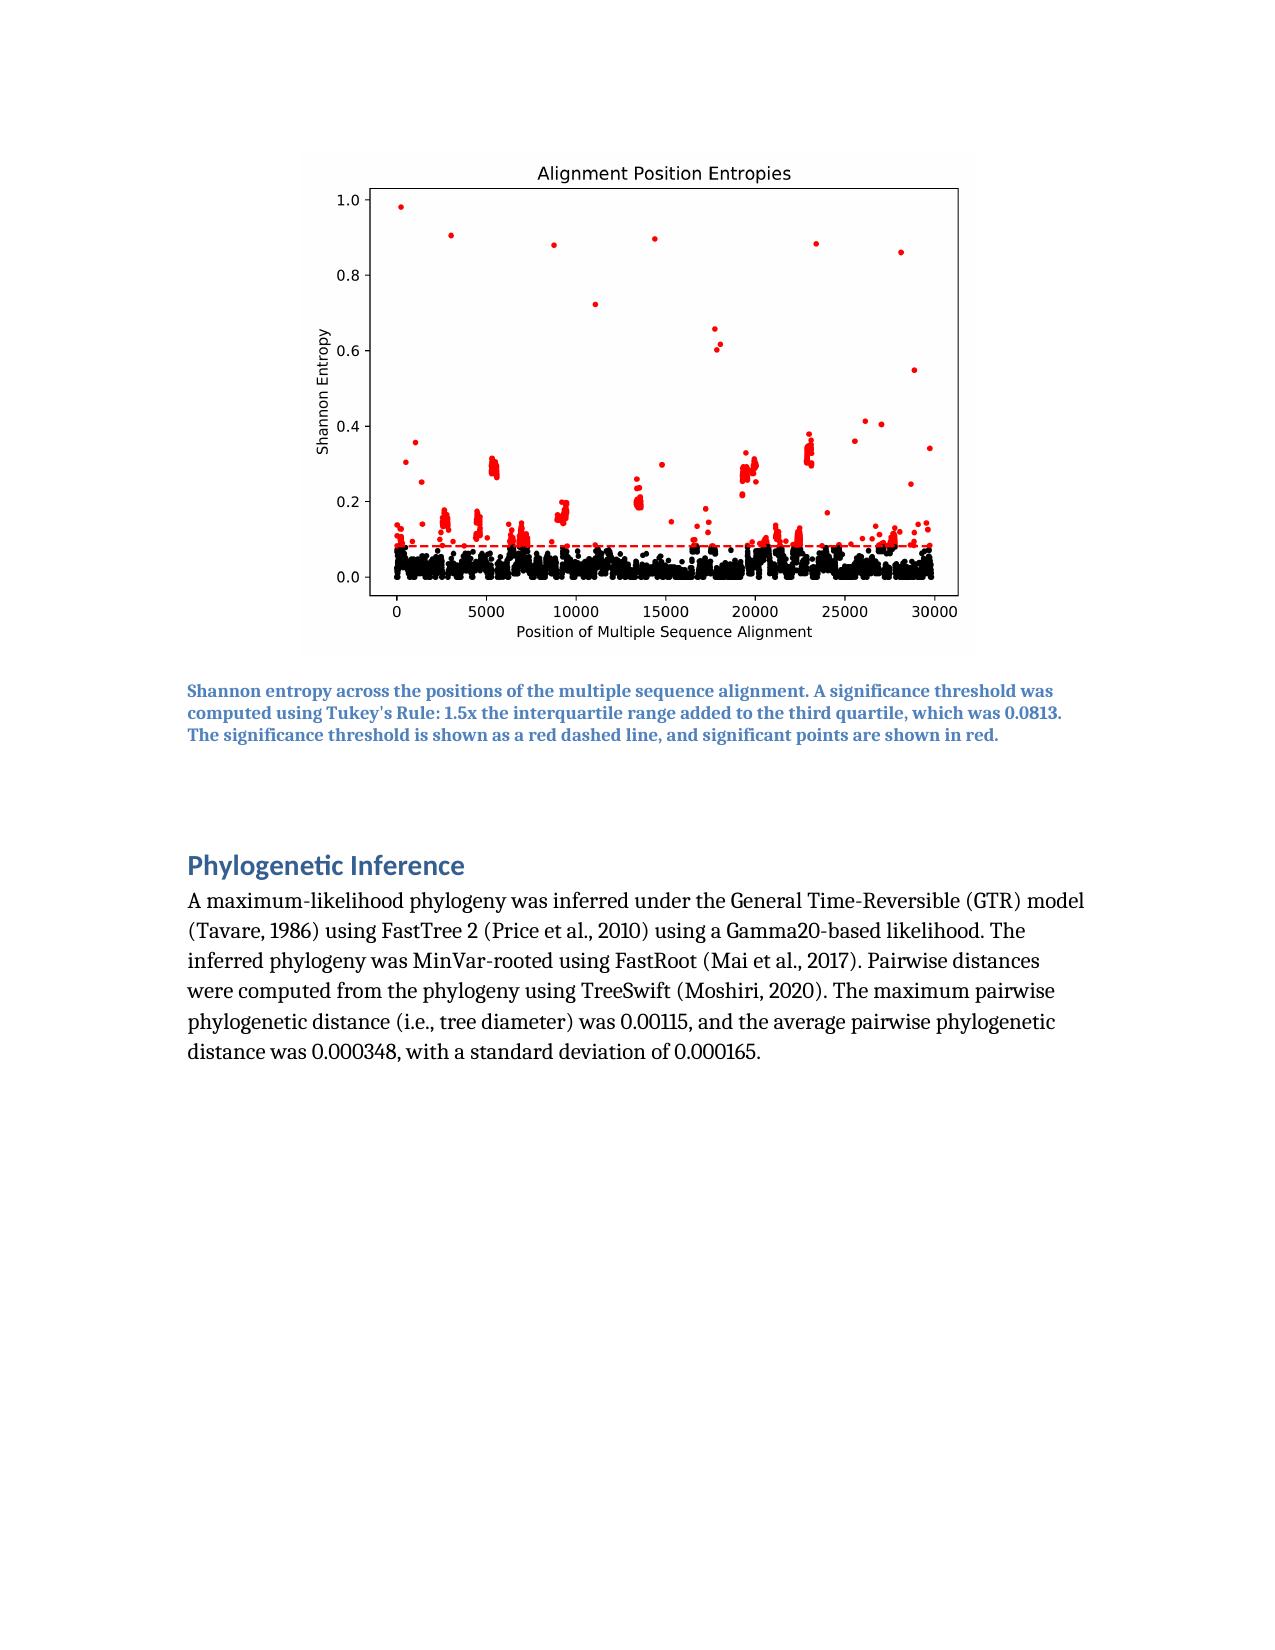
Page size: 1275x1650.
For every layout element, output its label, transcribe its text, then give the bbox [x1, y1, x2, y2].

text Shannon entropy across the positions of the multiple sequence alignment. A significance threshold was computed using Tukey's Rule: 1.5x the interquartile range added to the third quartile, which was 0.0813. The significance threshold is shown as a red dashed line, and significant points are shown in red. [187, 681, 1087, 746]
subtitle Phylogenetic Inference [187, 847, 1087, 882]
picture [300, 150, 976, 657]
text A maximum-likelihood phylogeny was inferred under the General Time-Reversible (GTR) model (Tavare, 1986) using FastTree 2 (Price et al., 2010) using a Gamma20-based likelihood. The inferred phylogeny was MinVar-rooted using FastRoot (Mai et al., 2017). Pairwise distances were computed from the phylogeny using TreeSwift (Moshiri, 2020). The maximum pairwise phylogenetic distance (i.e., tree diameter) was 0.00115, and the average pairwise phylogenetic distance was 0.000348, with a standard deviation of 0.000165. [187, 888, 1087, 1065]
